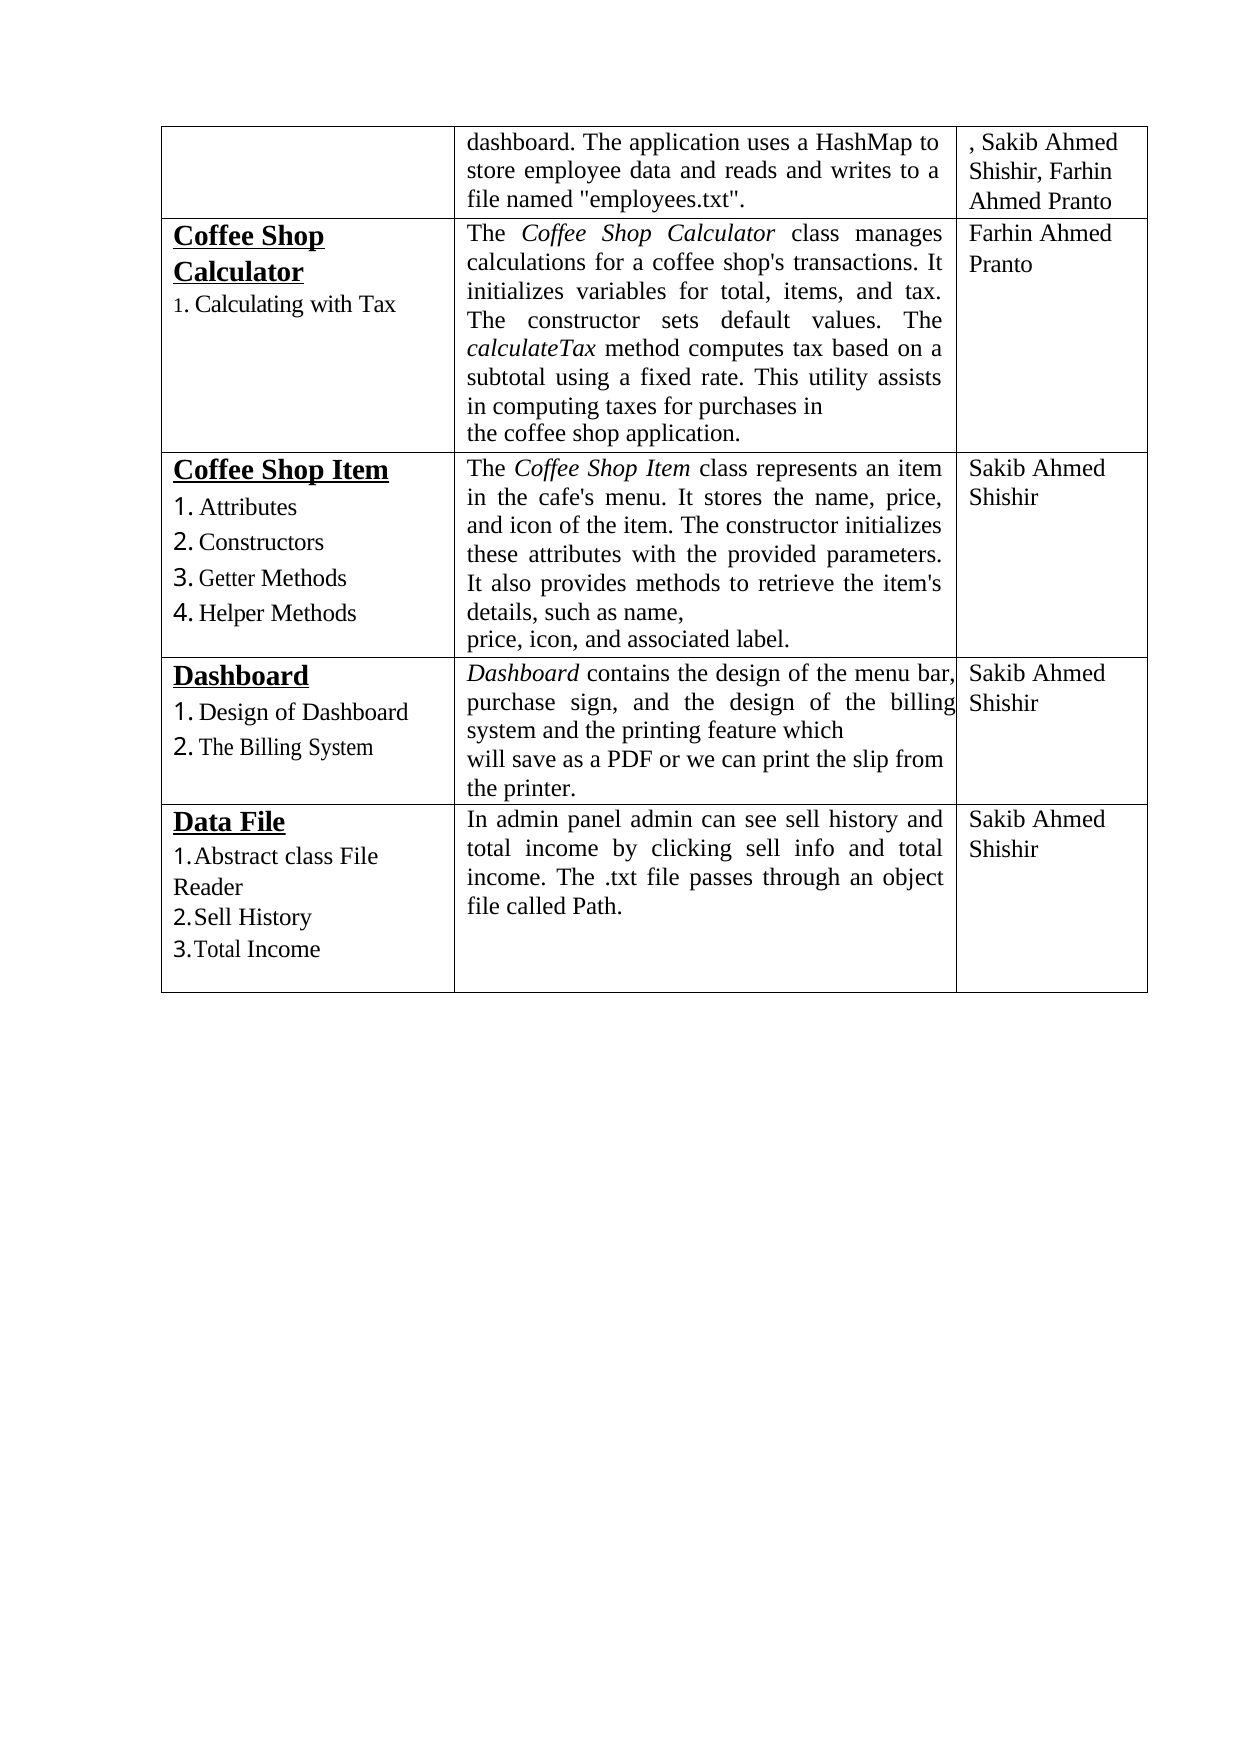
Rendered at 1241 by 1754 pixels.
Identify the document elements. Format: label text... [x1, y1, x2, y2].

table_cell Coffee Shop Calculator 1. Calculating with Tax [162, 219, 454, 452]
table_cell Sakib Ahmed Shishir [957, 658, 1147, 803]
table_cell The Coffee Shop Item class represents an item in the cafe's menu. It stores the name, price, and icon of the item. The constructor initializes these attributes with the provided parameters. It also provides methods to retrieve the item's details, such as name, price, icon, and associated label. [455, 453, 956, 657]
table_cell Data File Abstract class File Reader Sell History Total Income [162, 805, 454, 992]
table_cell Dashboard Design of Dashboard The Billing System [162, 658, 454, 803]
table_cell Sakib Ahmed Shishir [957, 453, 1147, 657]
table_cell Coffee Shop Item Attributes Constructors Getter Methods Helper Methods [162, 453, 454, 657]
table_cell The Coffee Shop Calculator class manages calculations for a coffee shop's transactions. It initializes variables for total, items, and tax. The constructor sets default values. The calculateTax method computes tax based on a subtotal using a fixed rate. This utility assists in computing taxes for purchases in the coffee shop application. [455, 219, 956, 452]
table_cell In admin panel admin can see sell history and total income by clicking sell info and total income. The .txt file passes through an object file called Path. [455, 805, 956, 992]
table_header [162, 127, 454, 217]
table_header , Sakib Ahmed Shishir, Farhin Ahmed Pranto [957, 127, 1147, 217]
table_header dashboard. The application uses a HashMap to store employee data and reads and writes to a file named "employees.txt". [455, 127, 956, 217]
table_cell Dashboard contains the design of the menu bar, purchase sign, and the design of the billing system and the printing feature which will save as a PDF or we can print the slip from the printer. [455, 658, 956, 803]
table_cell Sakib Ahmed Shishir [957, 805, 1147, 992]
table_cell Farhin Ahmed Pranto [957, 219, 1147, 452]
